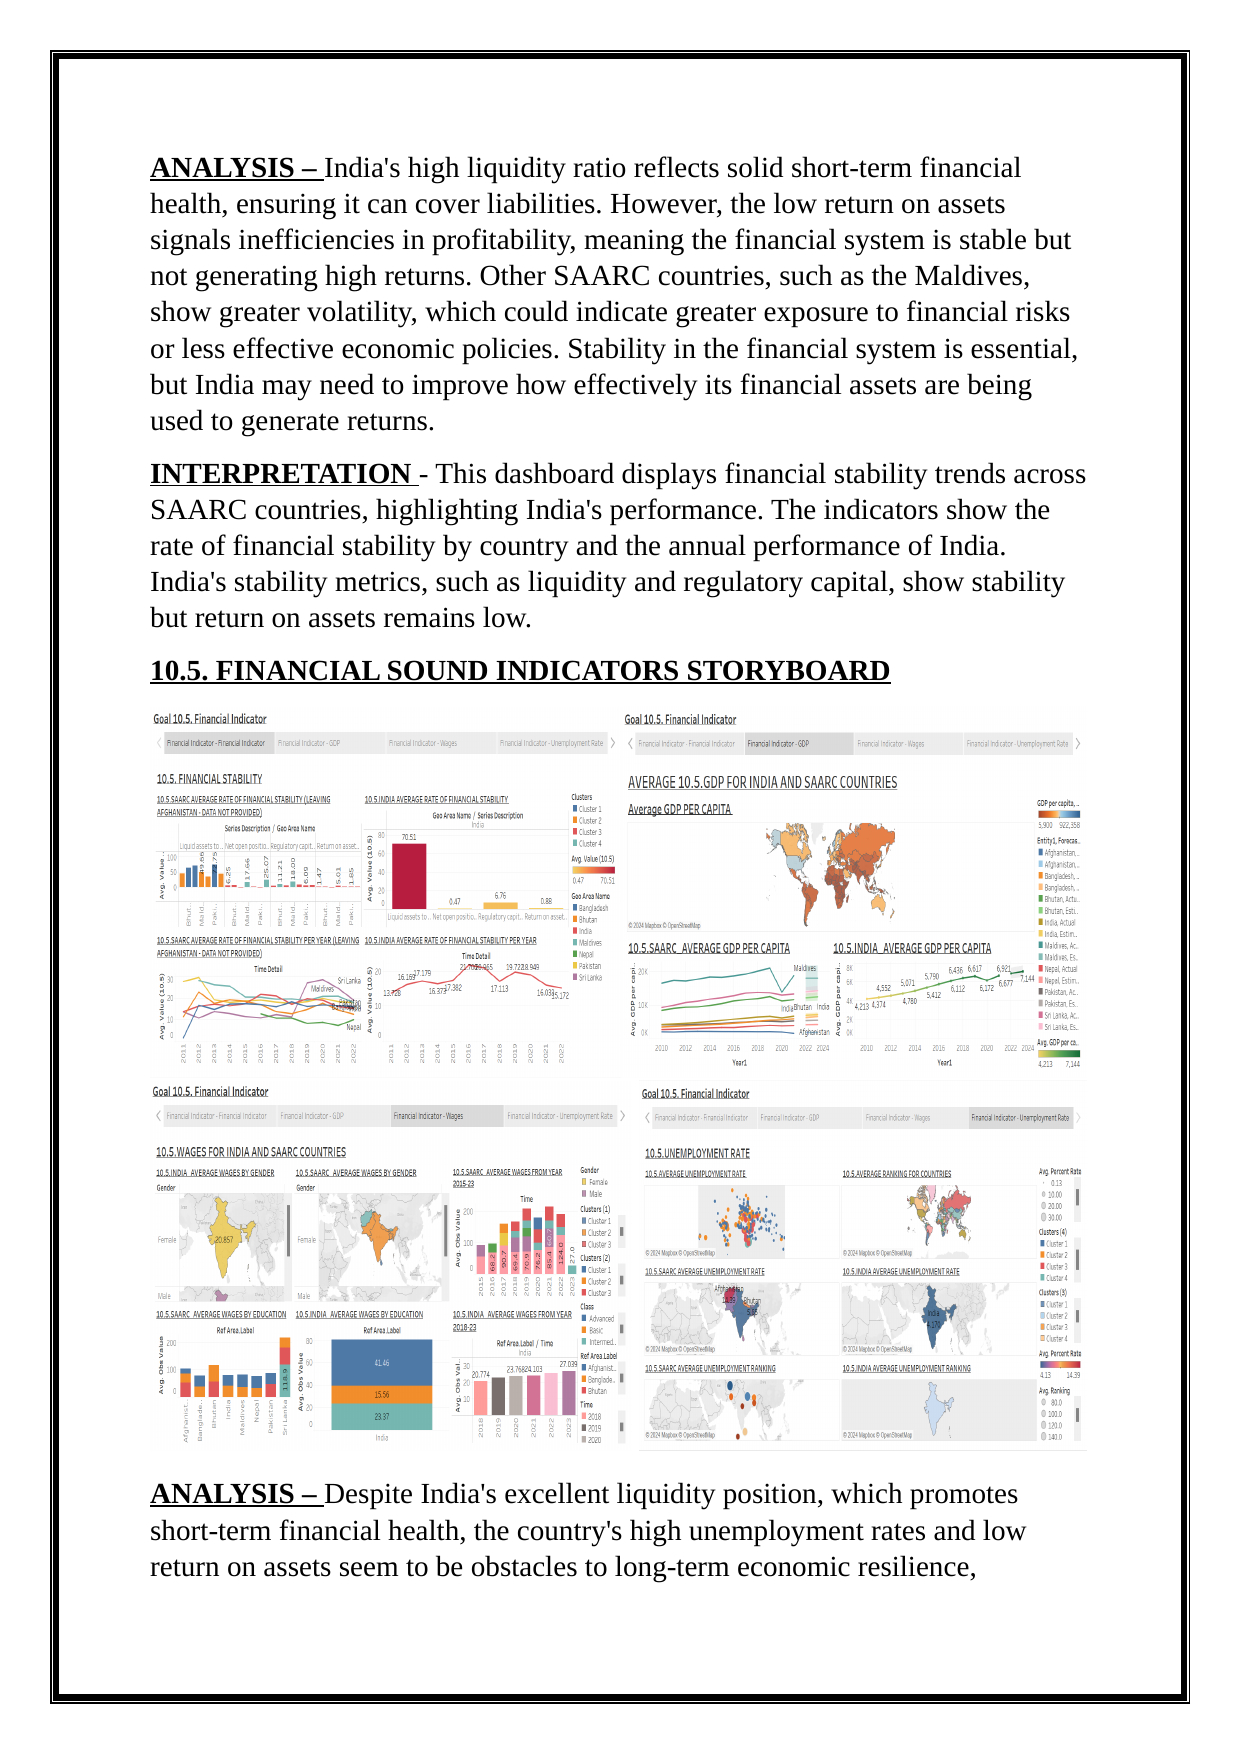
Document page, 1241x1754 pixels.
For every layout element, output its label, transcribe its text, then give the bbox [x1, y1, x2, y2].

picture [150, 706, 1087, 1078]
picture [639, 1080, 1087, 1451]
picture [150, 1081, 632, 1451]
text INTERPRETATION - This dashboard displays financial stability trends across SAARC countries, highlighting India's performance. The indicators show the rate of financial stability by country and the annual performance of India. India's stability metrics, such as liquidity and regulatory capital, show stability but return on assets remains low. [150, 456, 1090, 634]
text ANALYSIS – India's high liquidity ratio reflects solid short-term financial health, ensuring it can cover liabilities. However, the low return on assets signals inefficiencies in profitability, meaning the financial system is stable but not generating high returns. Other SAARC countries, such as the Maldives, show greater volatility, which could indicate greater exposure to financial risks or less effective economic policies. Stability in the financial system is essential, but India may need to improve how effectively its financial assets are being used to generate returns. [150, 150, 1090, 437]
text 10.5. FINANCIAL SOUND INDICATORS STORYBOARD [150, 653, 1090, 687]
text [150, 1476, 1090, 1582]
